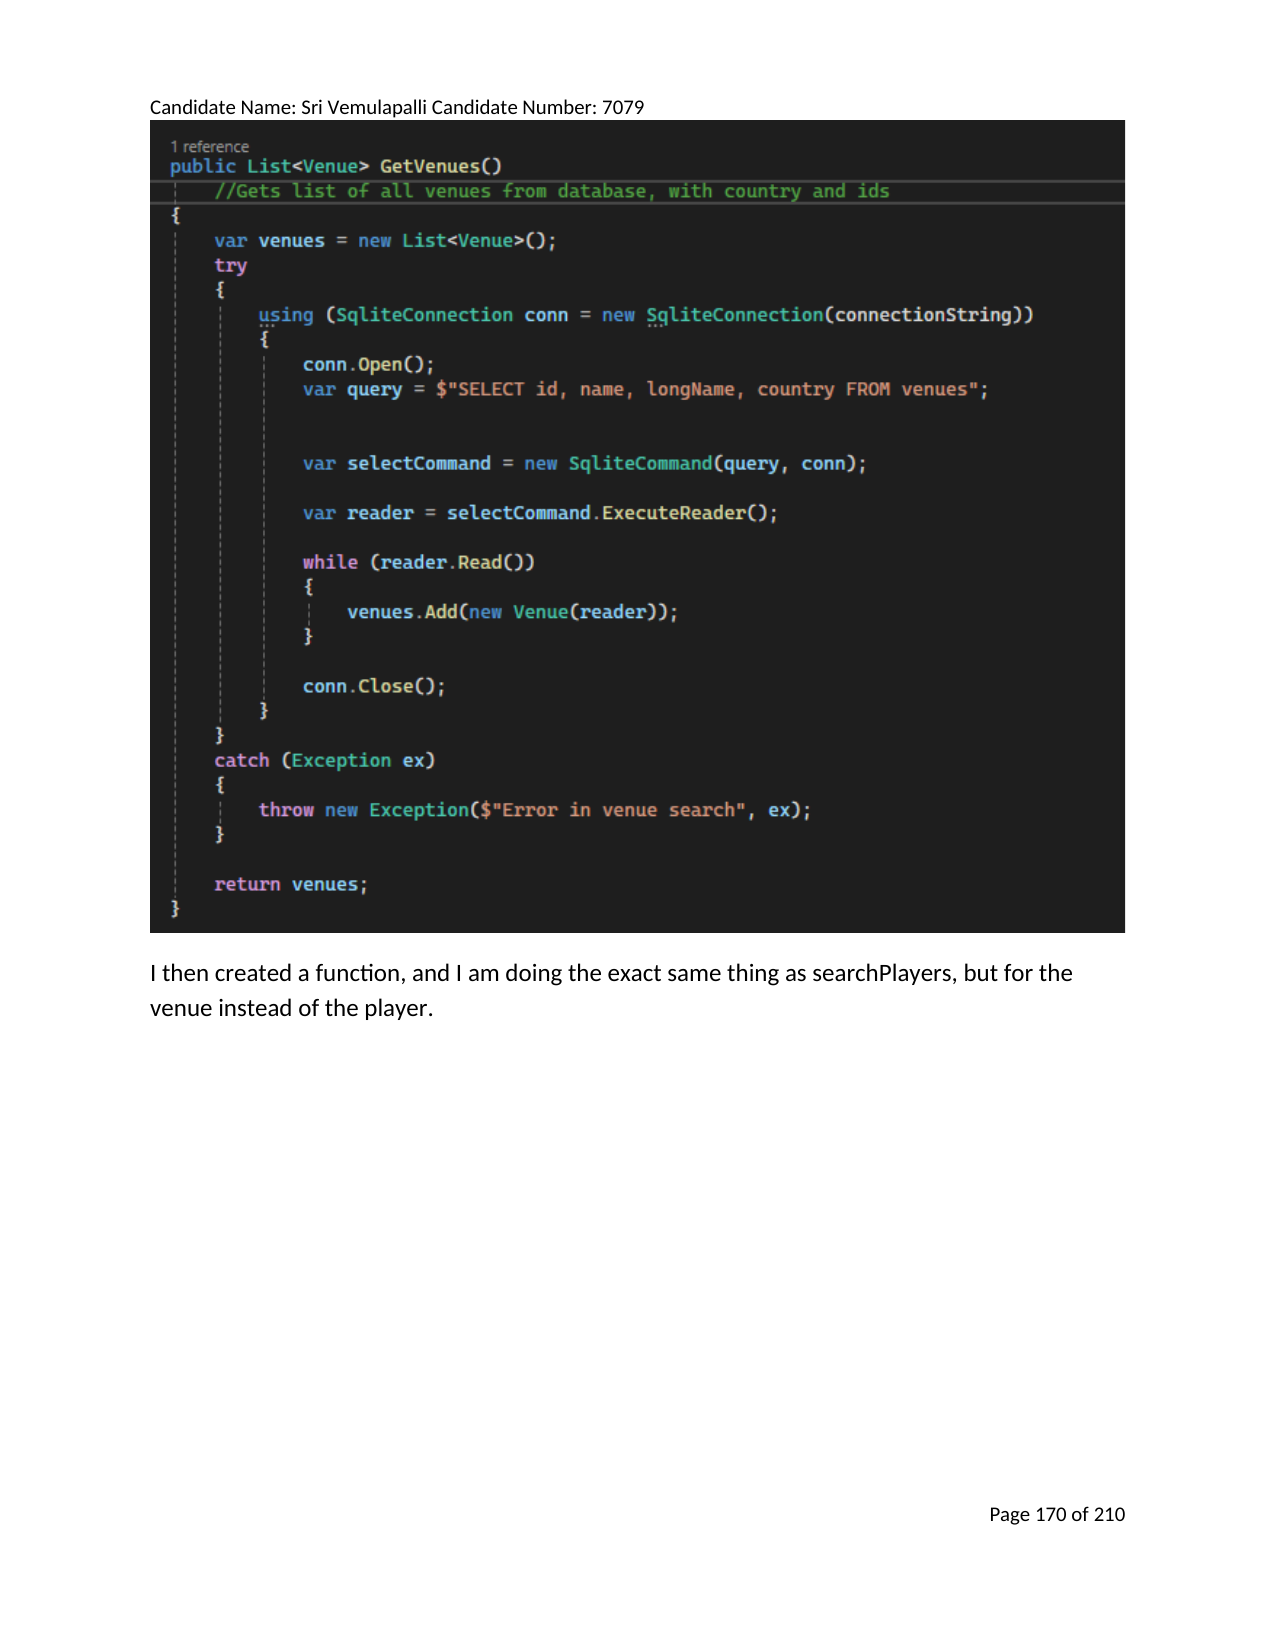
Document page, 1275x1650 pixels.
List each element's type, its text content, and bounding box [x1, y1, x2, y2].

text I then created a function, and I am doing the exact same thing as searchPlayers, but for the venue instead of the player. [150, 957, 1125, 1022]
picture [150, 120, 1125, 933]
